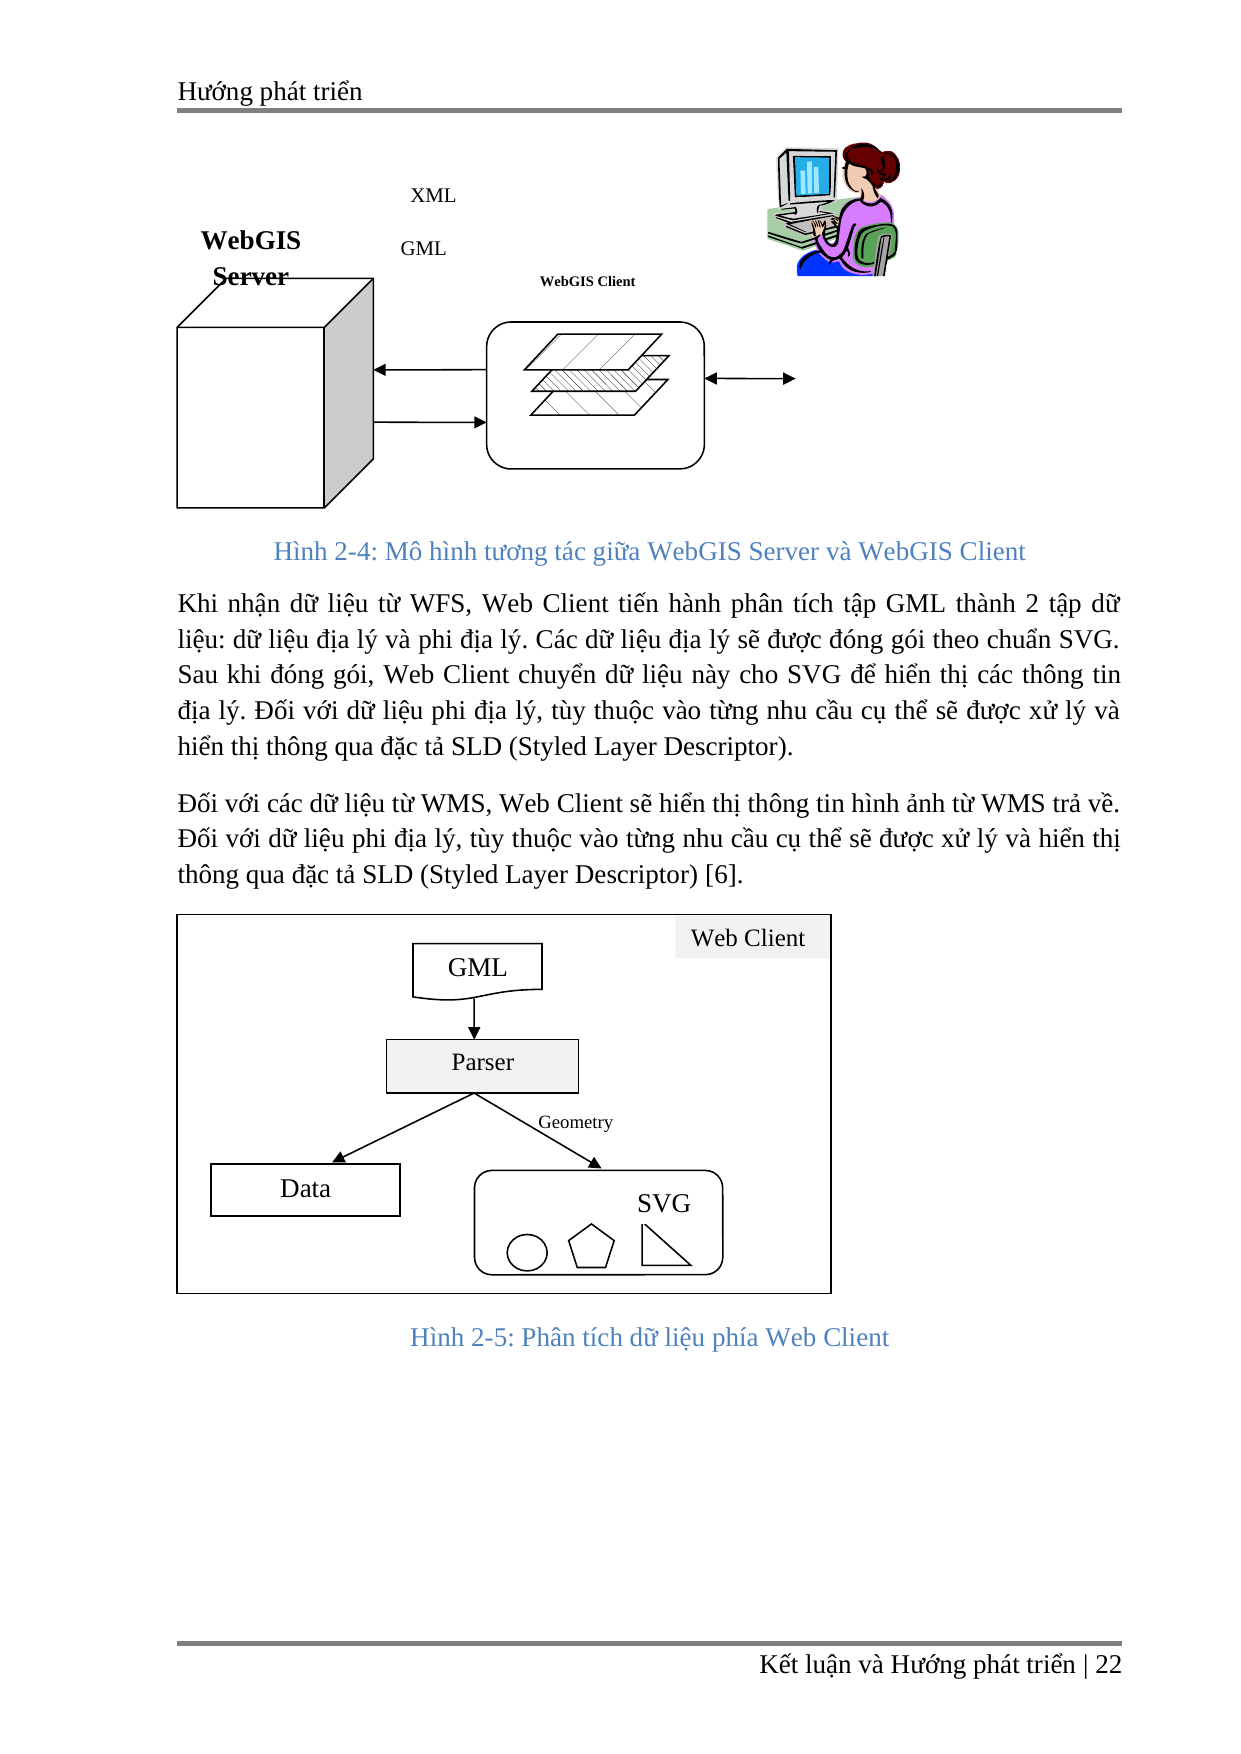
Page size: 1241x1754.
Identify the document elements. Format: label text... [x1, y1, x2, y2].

text Đối với các dữ liệu từ WMS, Web Client sẽ hiển thị thông tin hình ảnh từ WMS trả về. Đối với dữ liệu phi địa lý, tùy thuộc vào từng nhu cầu cụ thể sẽ được xử lý và hiển thị thông qua đặc tả SLD (Styled Layer Descriptor). [177, 787, 1122, 889]
text Khi nhận dữ liệu từ WFS, Web Client tiến hành phân tích tập GML thành 2 tập dữ liệu: dữ liệu địa lý và phi địa lý. Các dữ liệu địa lý sẽ được đóng gói theo chuẩn SVG. Sau khi đóng gói, Web Client chuyển dữ liệu này cho SVG để hiển thị các thông tin địa lý. Đối với dữ liệu phi địa lý, tùy thuộc vào từng nhu cầu cụ thể sẽ được xử lý và hiển thị thông qua đặc tả SLD (Styled Layer Descriptor). [177, 587, 1122, 761]
